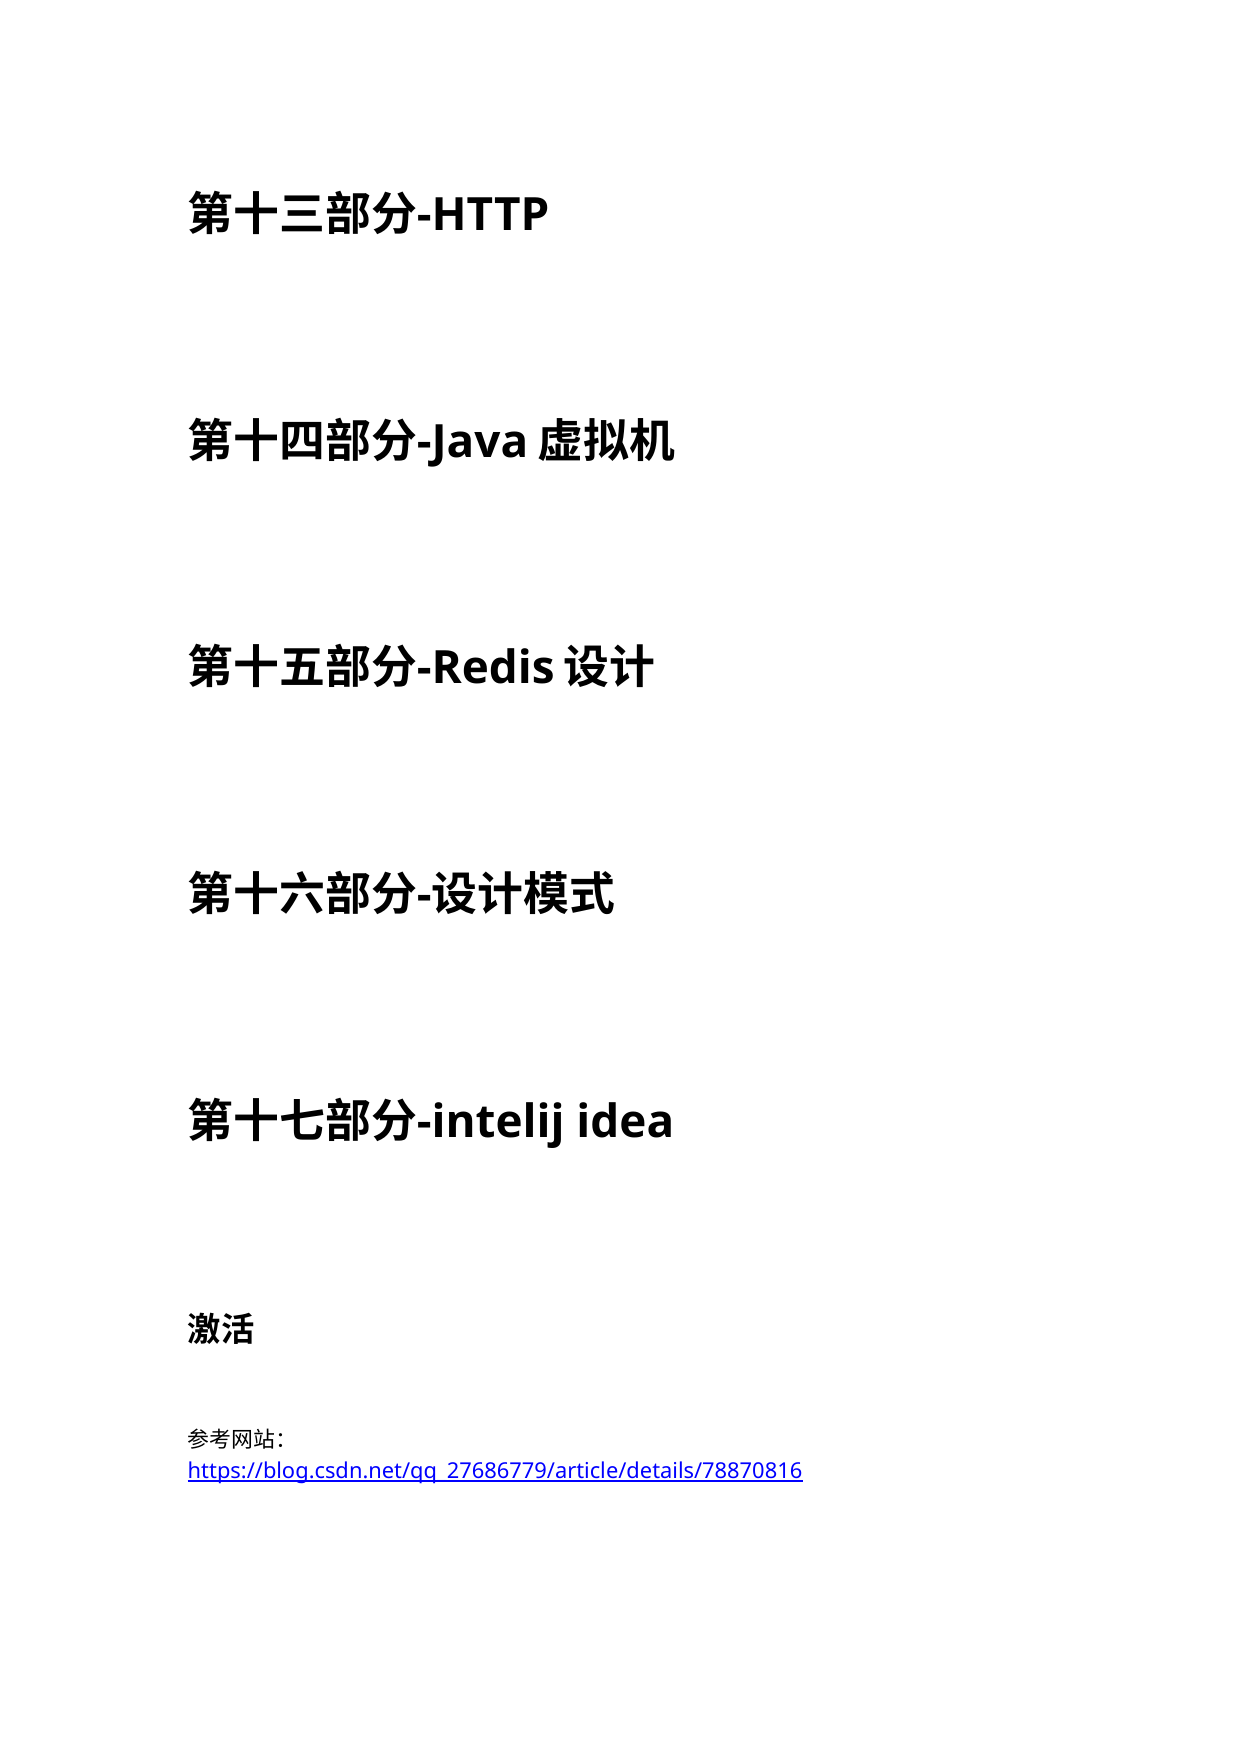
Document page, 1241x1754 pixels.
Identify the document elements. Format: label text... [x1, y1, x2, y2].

text https://blog.csdn.net/qq_27686779/article/details/78870816 [187, 1454, 1053, 1486]
subtitle 第十五部分-Redis设计 [187, 615, 1053, 713]
text 参考网站： [187, 1421, 1053, 1454]
subtitle 激活 [187, 1294, 1053, 1359]
subtitle 第十六部分-设计模式 [187, 842, 1053, 939]
subtitle 第十七部分-intelij idea [187, 1069, 1053, 1166]
subtitle 第十三部分-HTTP [187, 162, 1053, 259]
subtitle 第十四部分-Java虚拟机 [187, 389, 1053, 486]
